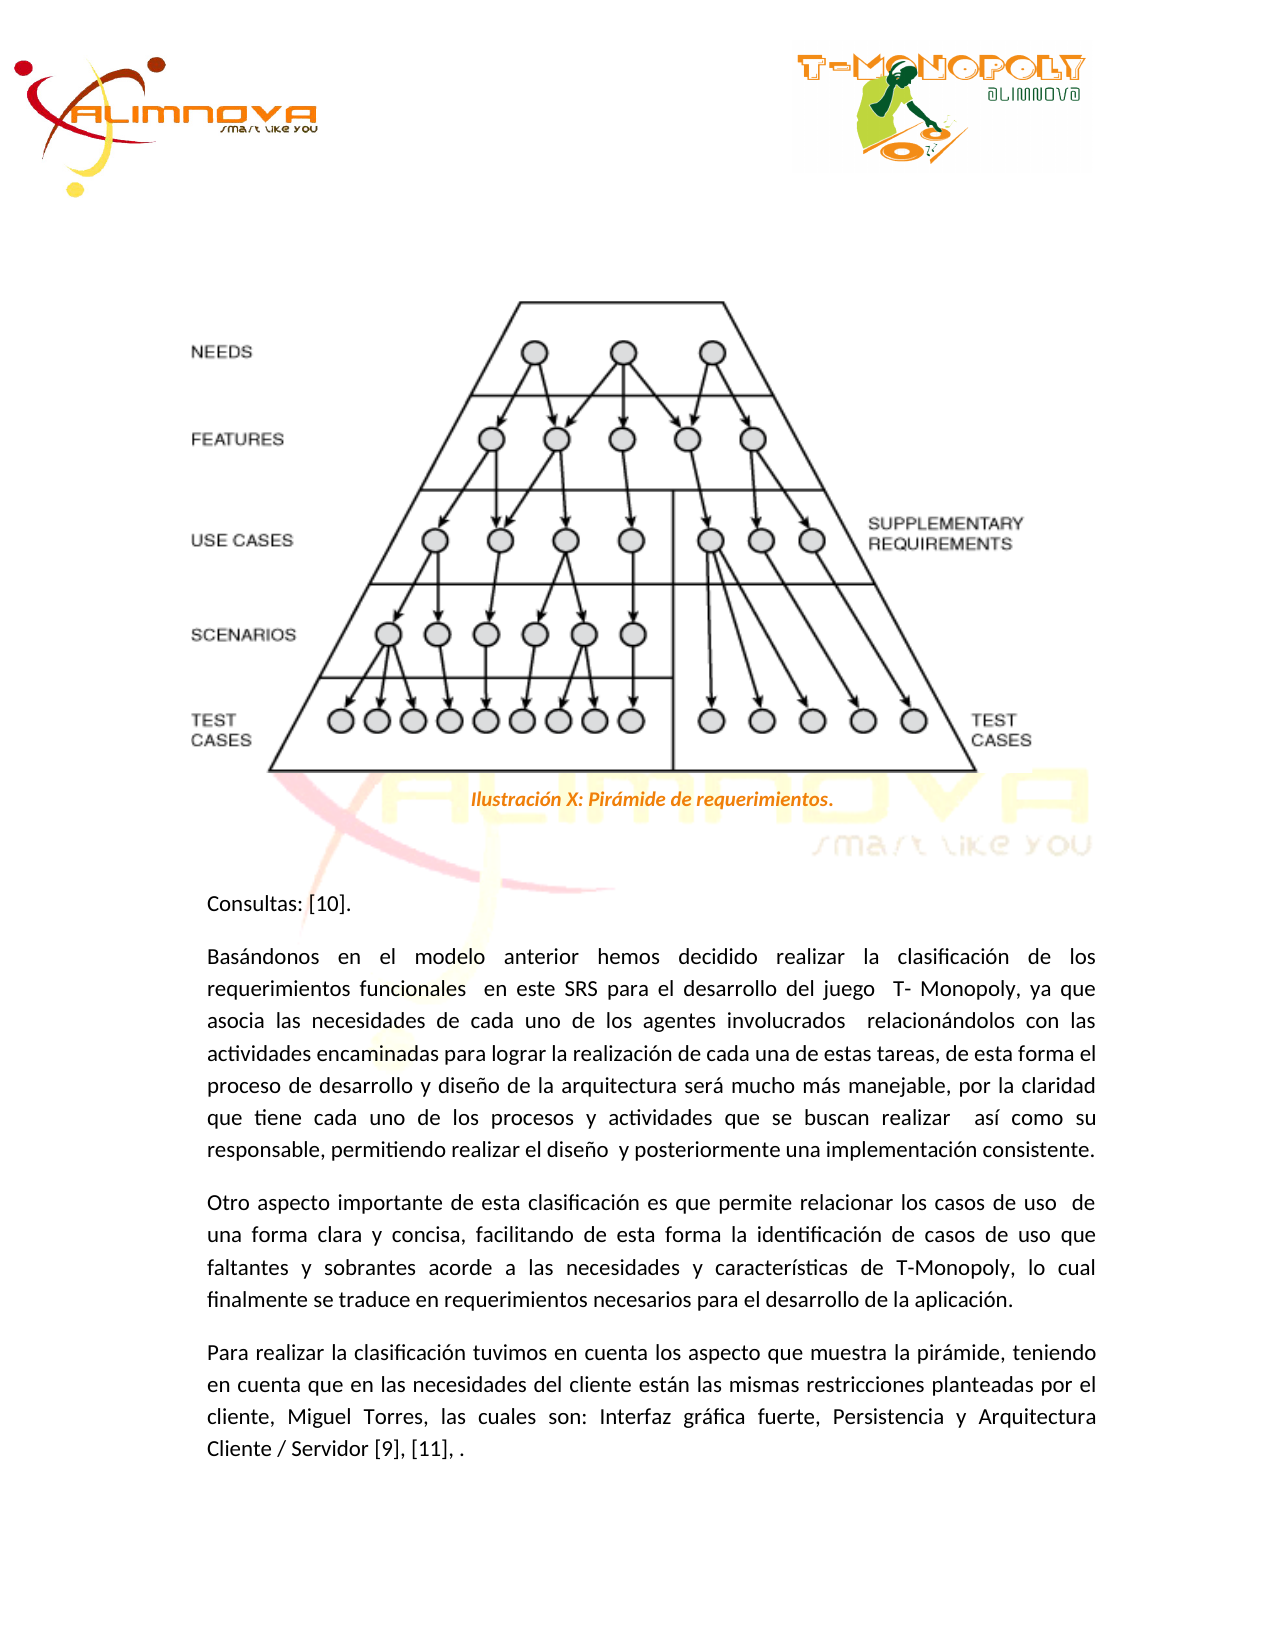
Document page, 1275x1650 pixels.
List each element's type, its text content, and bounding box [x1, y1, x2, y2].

picture [792, 40, 1093, 173]
text Basándonos en el modelo anterior hemos decidido realizar la clasificación de los requerimientos funcionales en este SRS para el desarrollo del juego T- Monopoly, ya que asocia las necesidades de cada uno de los agentes involucrados relacionándolos con las actividades encaminadas para lograr la realización de cada una de estas tareas, de esta forma el proceso de desarrollo y diseño de la arquitectura será mucho más manejable, por la claridad que tiene cada uno de los procesos y actividades que se buscan realizar así como su responsable, permitiendo realizar el diseño y posteriormente una implementación consistente. [207, 942, 1098, 1163]
picture [191, 300, 1033, 773]
text Consultas: [10]. [207, 889, 1098, 917]
text Ilustración X: Pirámide de requerimientos. [207, 786, 1098, 812]
text Para realizar la clasificación tuvimos en cuenta los aspecto que muestra la pirámide, teniendo en cuenta que en las necesidades del cliente están las mismas restricciones planteadas por el cliente, Miguel Torres, las cuales son: Interfaz gráfica fuerte, Persistencia y Arquitectura Cliente / Servidor [9], [11], . [207, 1338, 1098, 1462]
text Otro aspecto importante de esta clasificación es que permite relacionar los casos de uso de una forma clara y concisa, facilitando de esta forma la identificación de casos de uso que faltantes y sobrantes acorde a las necesidades y características de T-Monopoly, lo cual finalmente se traduce en requerimientos necesarios para el desarrollo de la aplicación. [207, 1188, 1098, 1313]
picture [10, 55, 319, 199]
